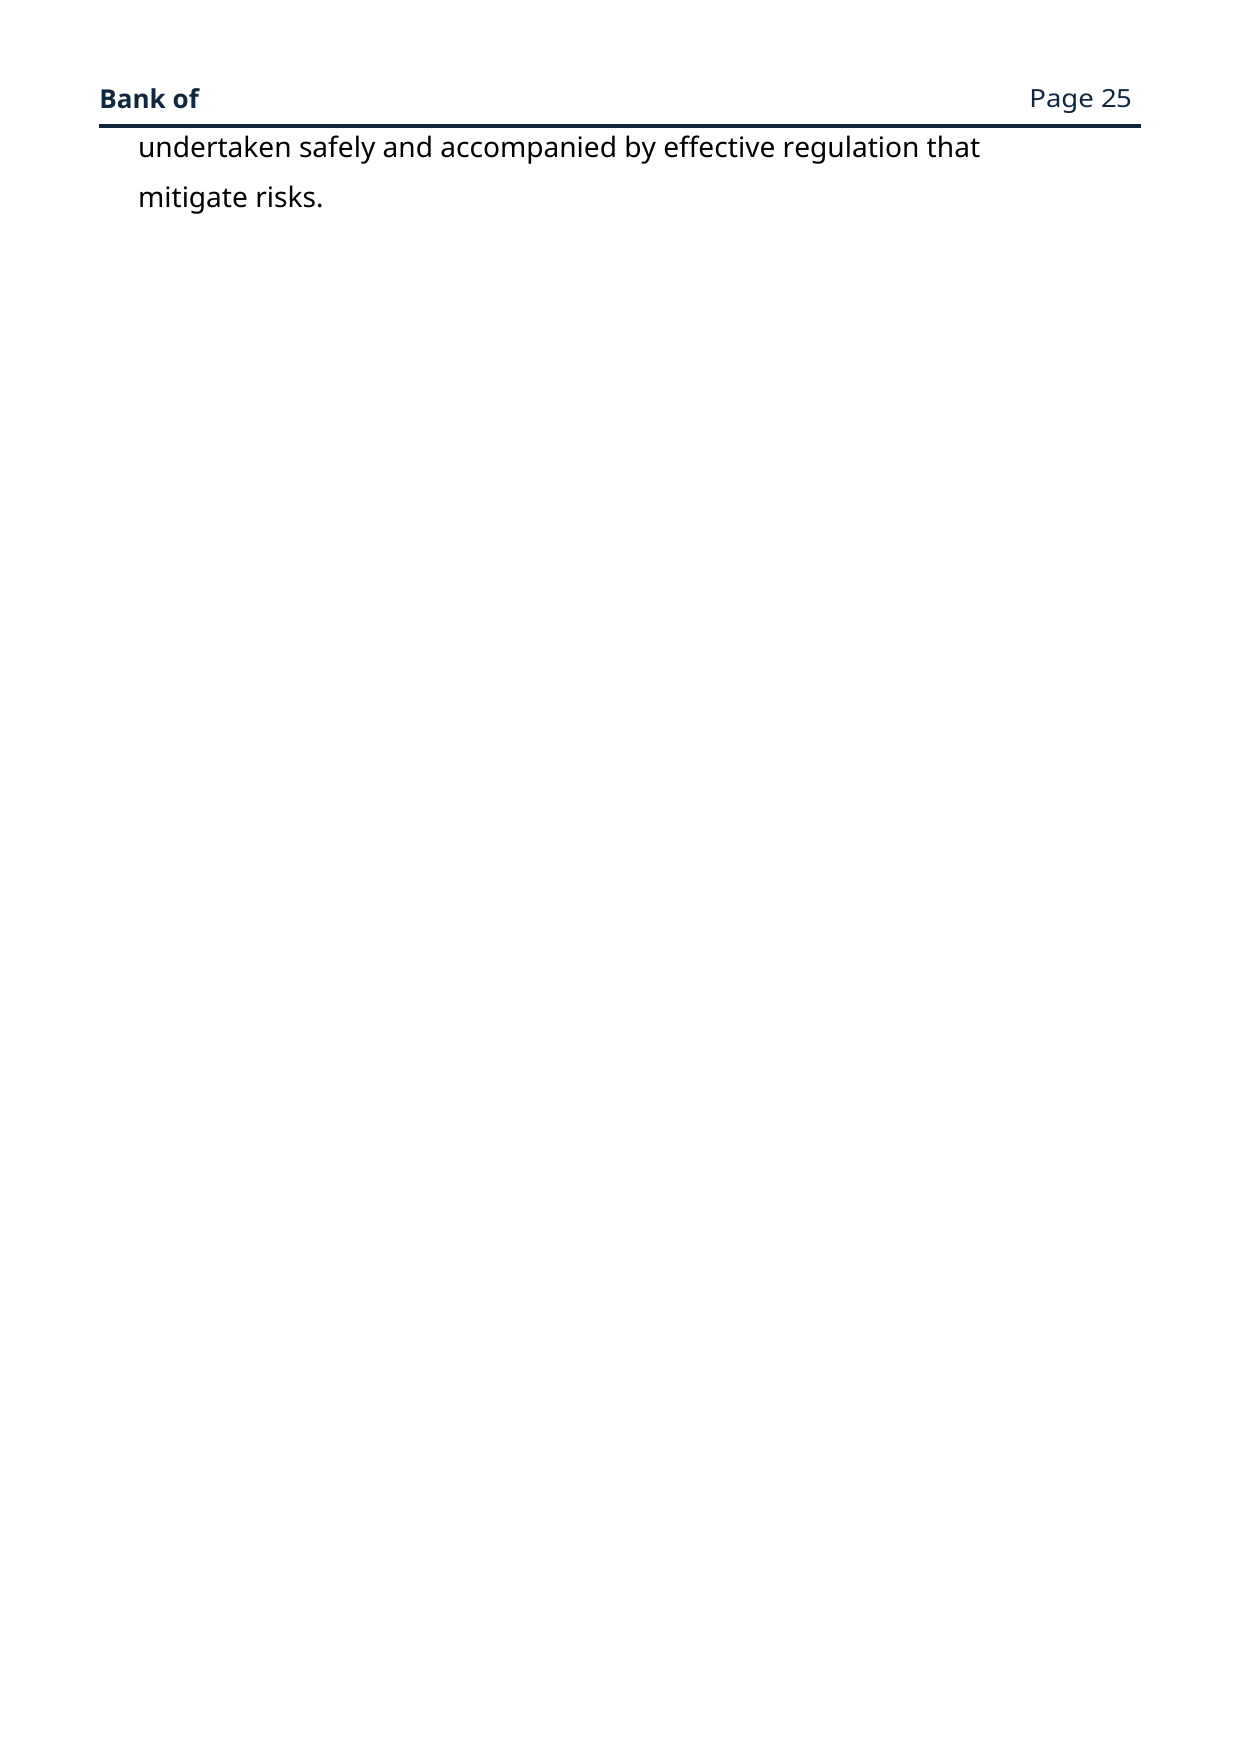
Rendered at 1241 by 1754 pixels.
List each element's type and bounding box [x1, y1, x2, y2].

text [138, 127, 1093, 215]
